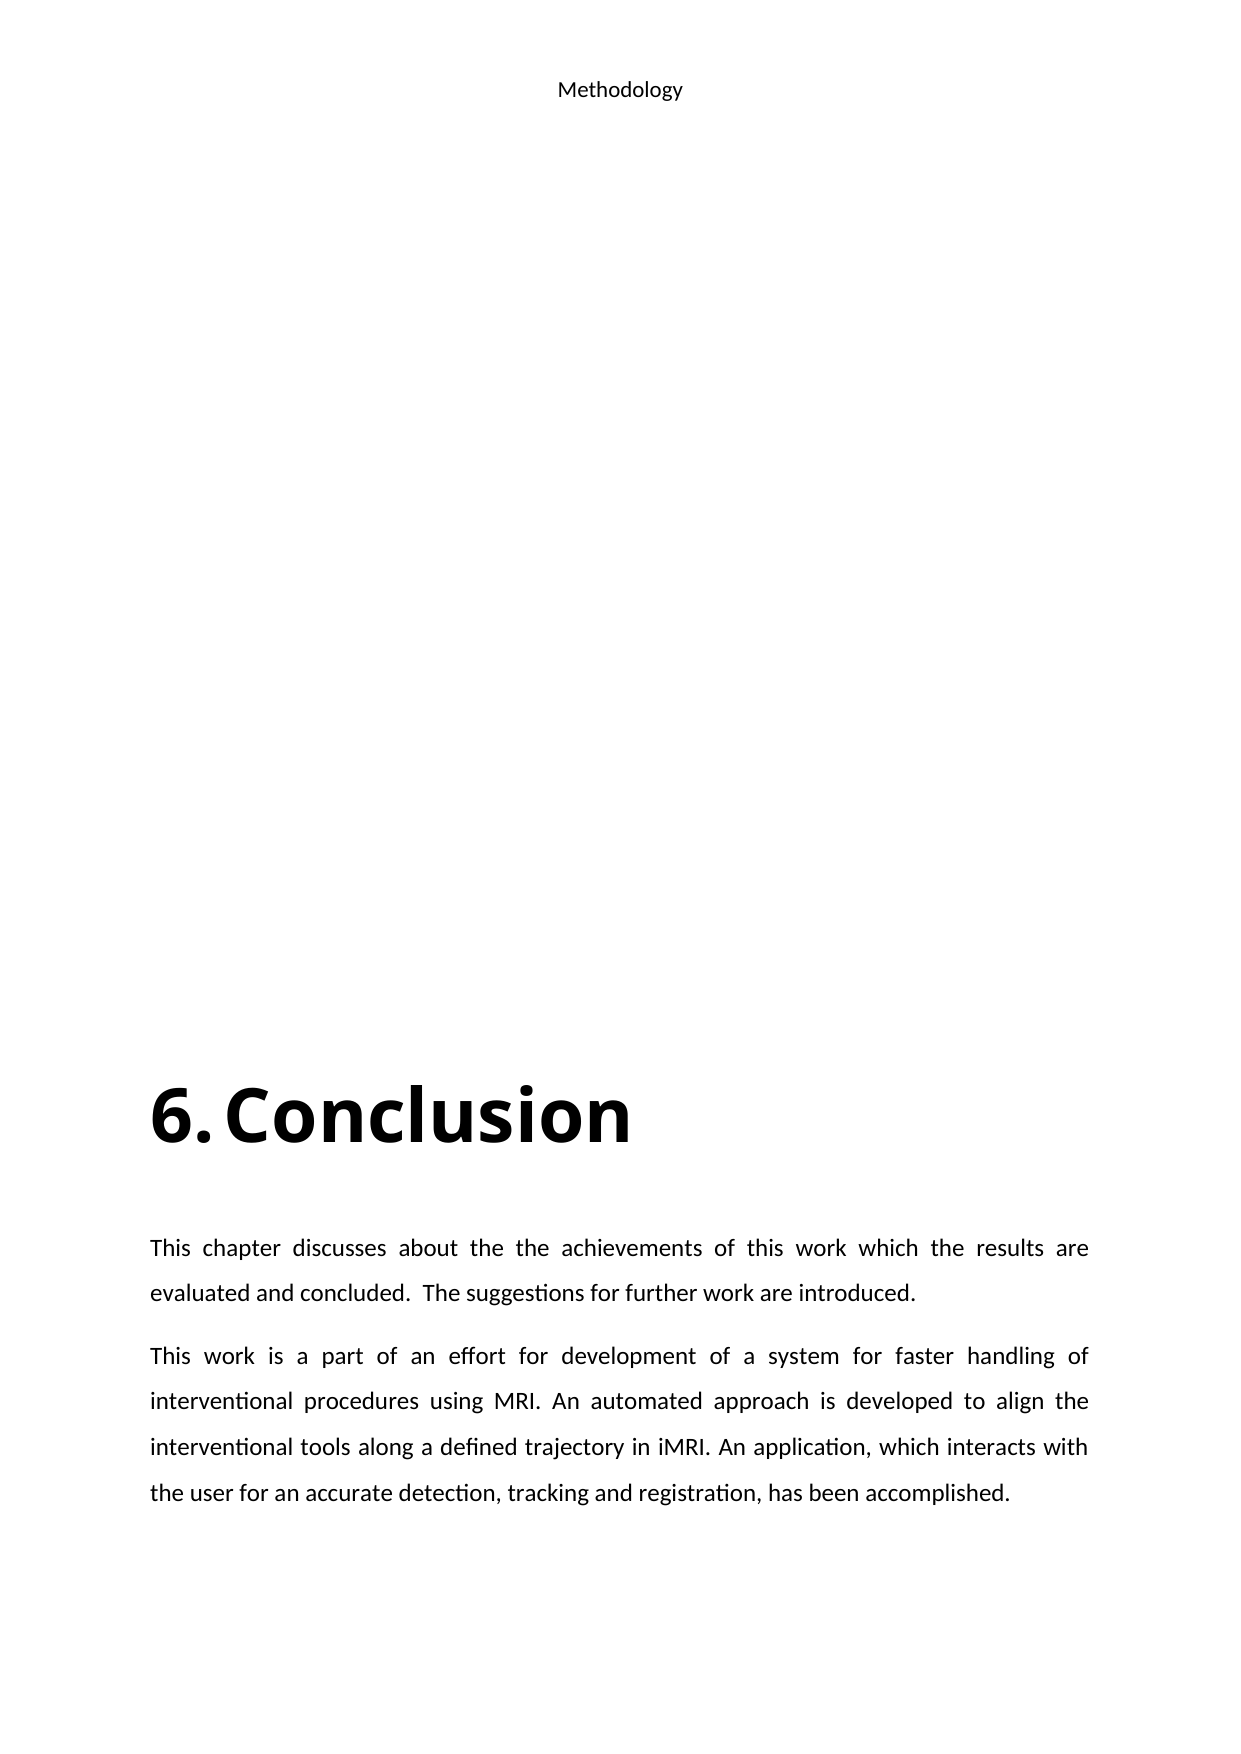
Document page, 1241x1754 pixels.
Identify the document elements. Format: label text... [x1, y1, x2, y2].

text This chapter discusses about the the achievements of this work which the results are evaluated and concluded. The suggestions for further work are introduced. [150, 1232, 1090, 1308]
text This work is a part of an effort for development of a system for faster handling of interventional procedures using MRI. An automated approach is developed to align the interventional tools along a defined trajectory in iMRI. An application, which interacts with the user for an accurate detection, tracking and registration, has been accomplished. [150, 1340, 1090, 1507]
list Conclusion [150, 1062, 1090, 1164]
